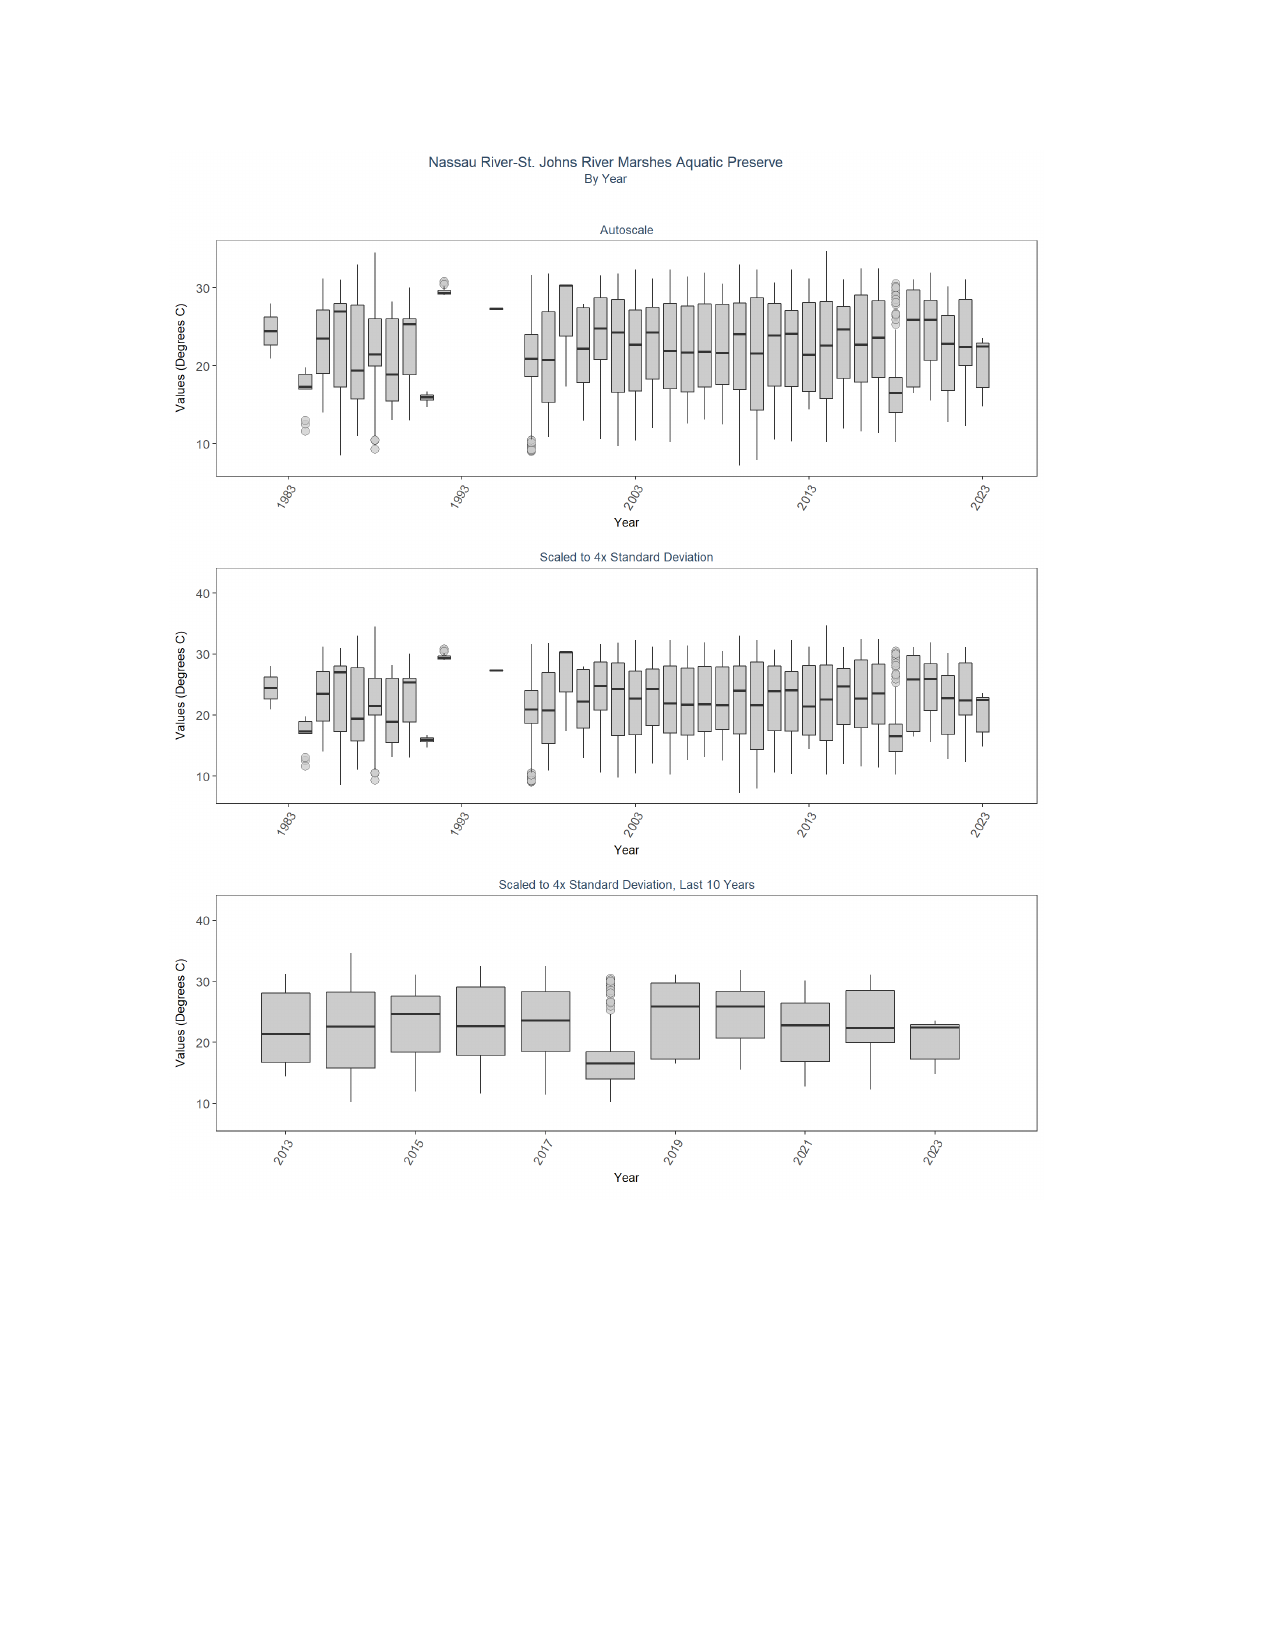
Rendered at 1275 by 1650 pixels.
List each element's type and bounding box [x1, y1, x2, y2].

picture [168, 150, 1044, 1200]
